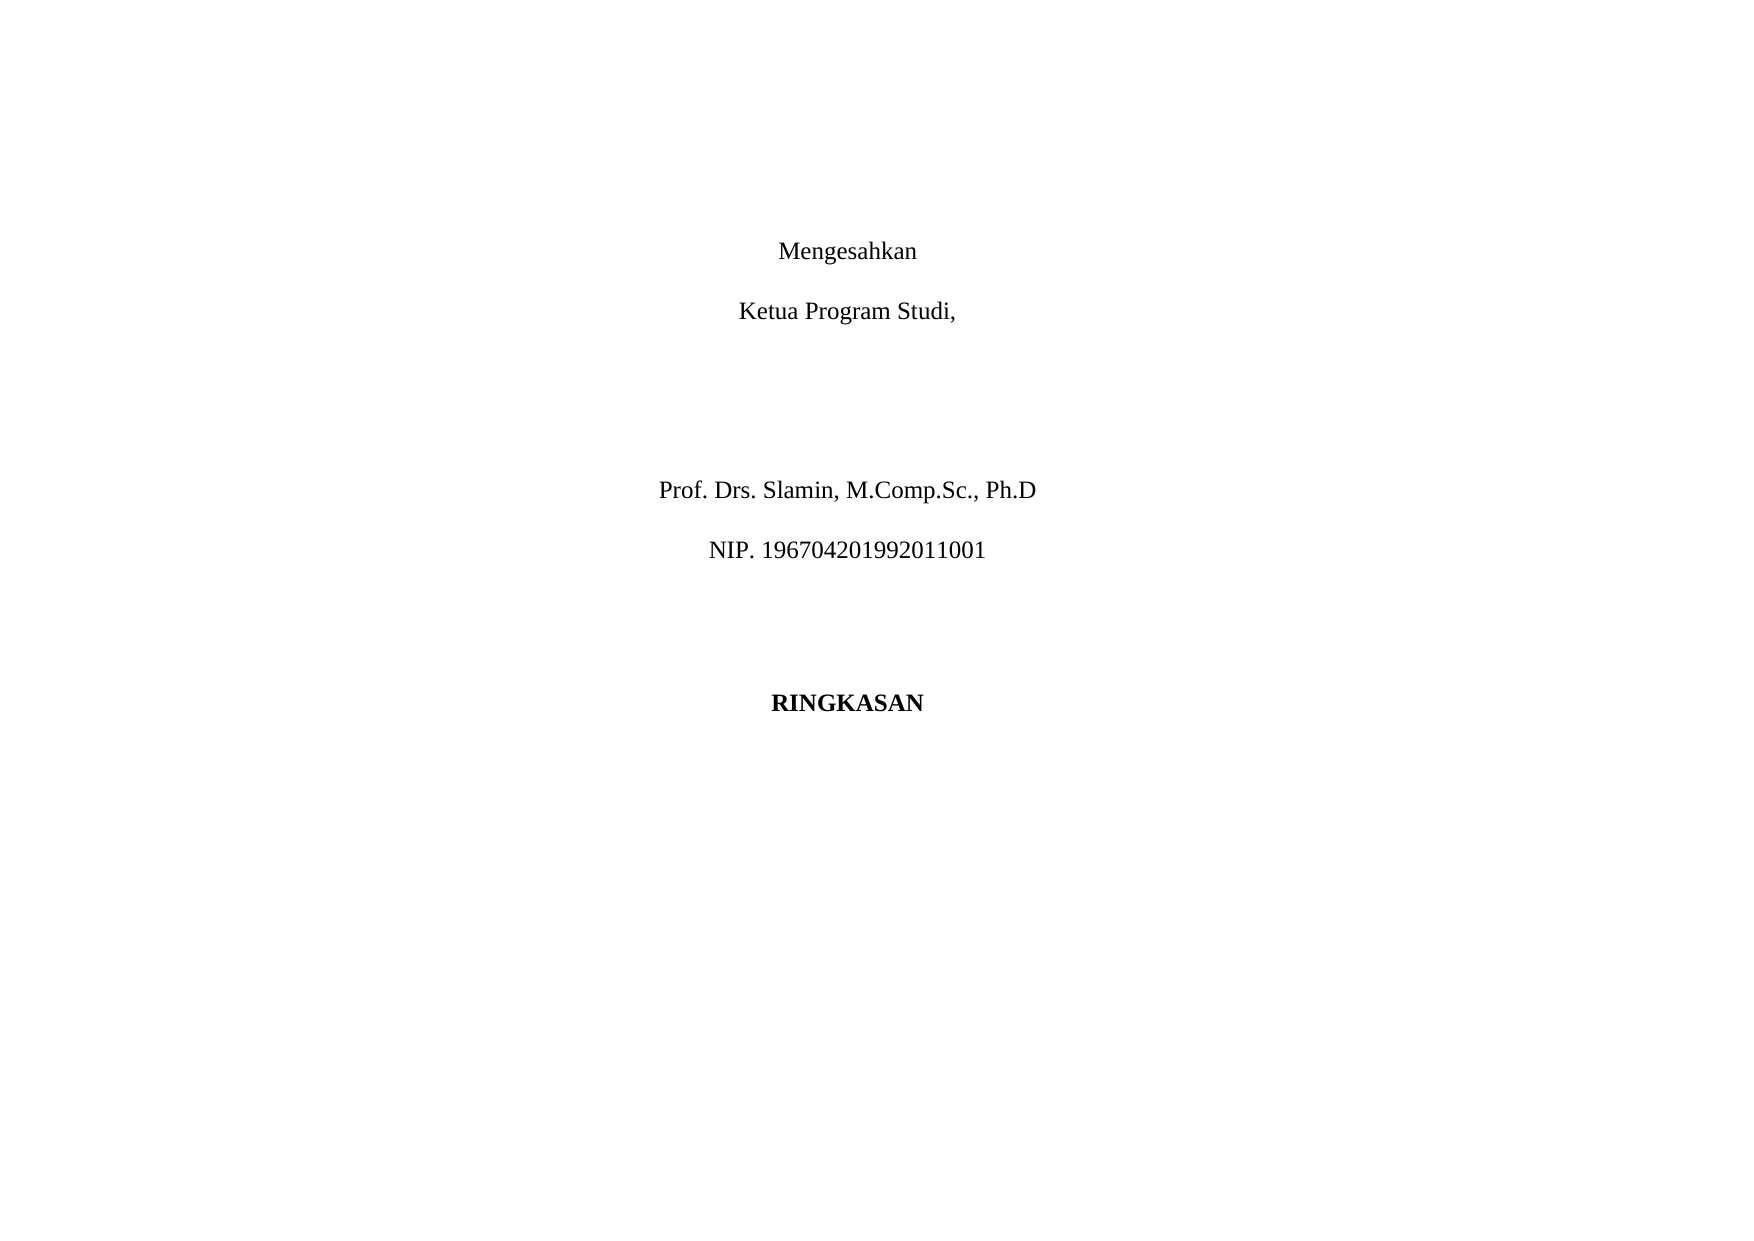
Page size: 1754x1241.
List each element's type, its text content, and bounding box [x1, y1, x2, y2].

text NIP. 196704201992011001 [177, 535, 1518, 564]
text Prof. Drs. Slamin, M.Comp.Sc., Ph.D [177, 475, 1518, 504]
text Mengesahkan [177, 236, 1518, 265]
subtitle RINGKASAN [177, 688, 1518, 717]
text Ketua Program Studi, [177, 296, 1518, 325]
